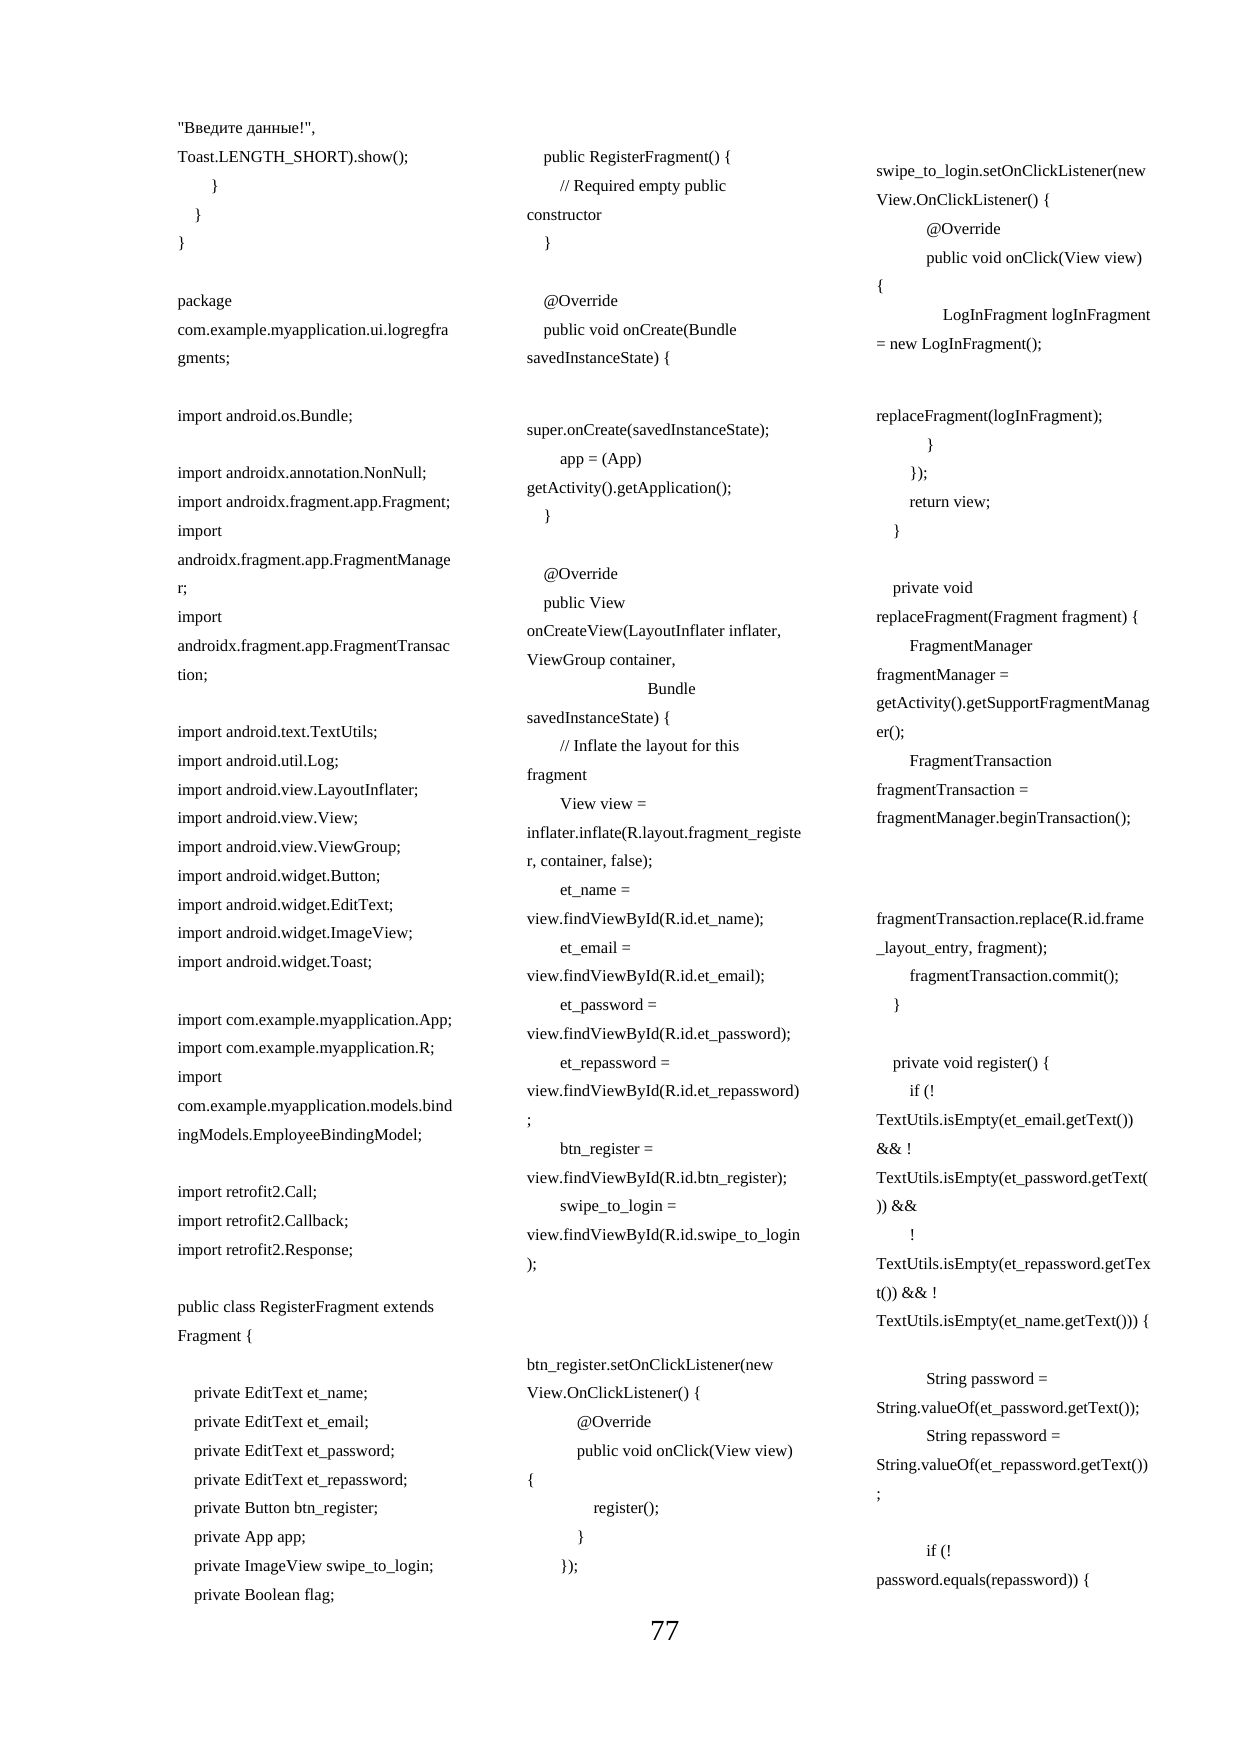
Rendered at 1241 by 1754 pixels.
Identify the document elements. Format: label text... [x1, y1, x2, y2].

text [177, 291, 453, 1603]
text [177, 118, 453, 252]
